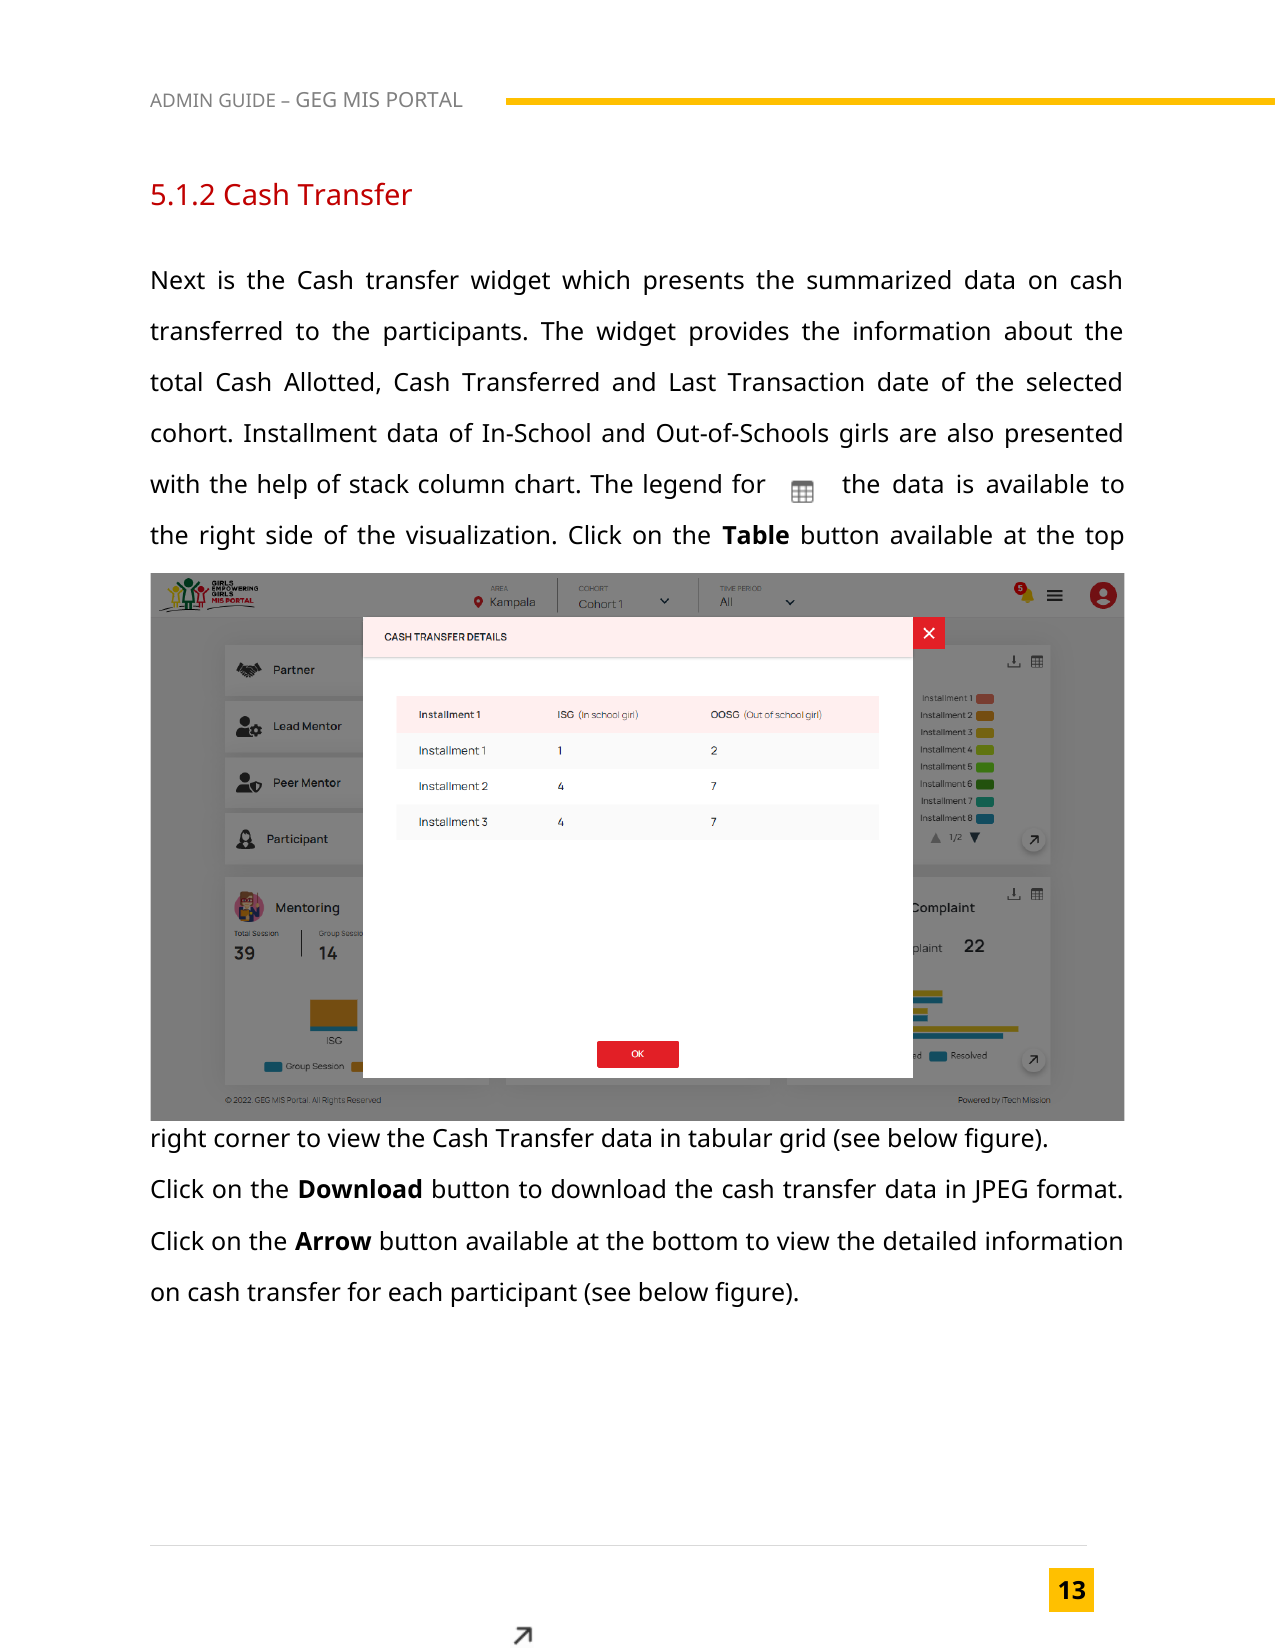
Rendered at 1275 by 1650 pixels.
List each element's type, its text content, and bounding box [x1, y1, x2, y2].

picture [785, 474, 824, 516]
picture [150, 573, 1125, 1121]
subtitle 5.1.2 Cash Transfer [150, 174, 1125, 213]
picture [509, 1623, 534, 1648]
list Click on the Download button to download the cash transfer data in JPEG format. Click on the Arrow button available at the bottom to view the detailed information on cash transfer for each participant (see below figure). [150, 1172, 1125, 1308]
list Next is the Cash transfer widget which presents the summarized data on cash transferred to the participants. The widget provides the information about the total Cash Allotted, Cash Transferred and Last Transaction date of the selected cohort. Installment data of In-School and Out-of-Schools girls are also presented with the help of stack column chart. The legend for the data is available to the right side of the visualization. Click on the Table button available at the top right corner to view the Cash Transfer data in tabular grid (see below figure). [150, 262, 1125, 573]
